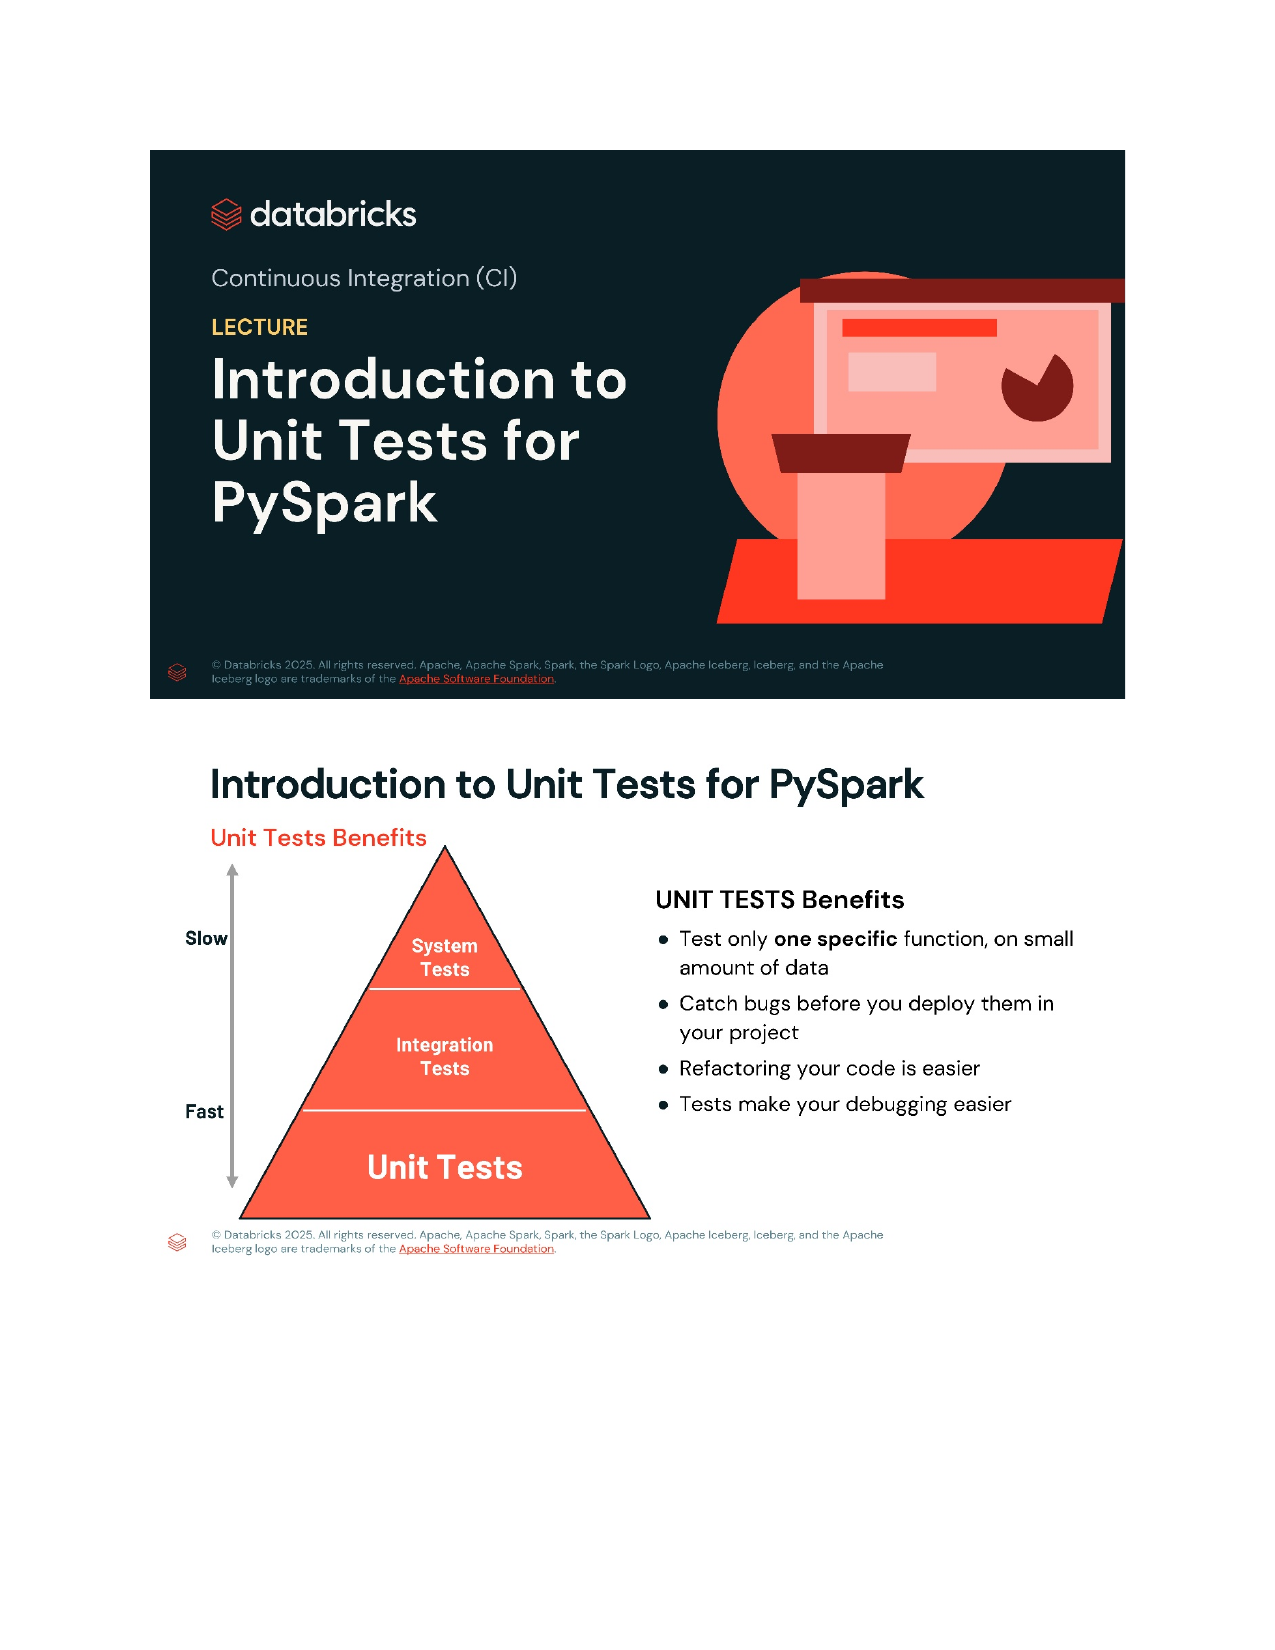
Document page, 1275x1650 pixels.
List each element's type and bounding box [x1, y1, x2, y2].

picture [150, 150, 1125, 699]
picture [150, 720, 1125, 1269]
